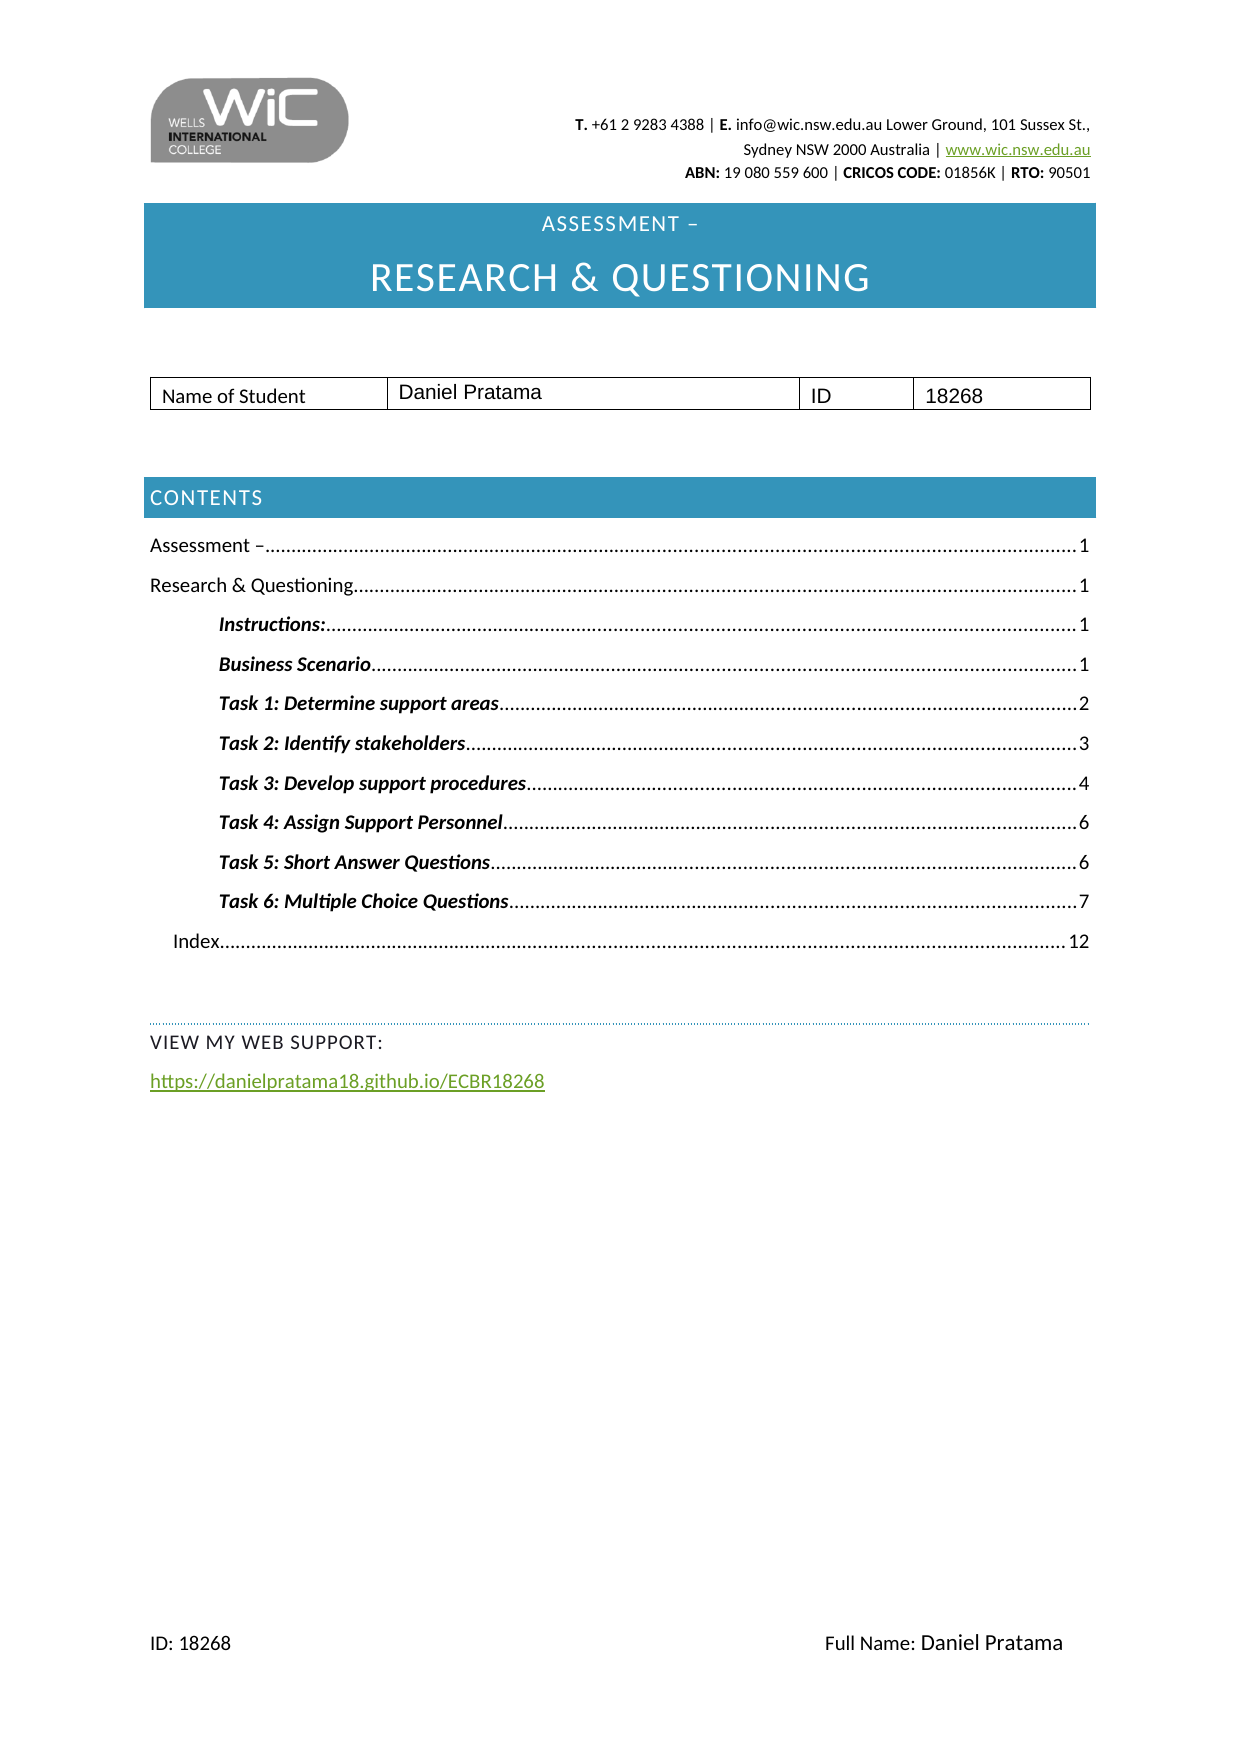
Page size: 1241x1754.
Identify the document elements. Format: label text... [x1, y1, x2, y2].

table_header Daniel Pratama [388, 378, 799, 409]
text https://danielpratama18.github.io/ECBR18268 [150, 1069, 1090, 1094]
table_header 18268 [914, 378, 1090, 409]
subtitle Research & Questioning [150, 245, 1090, 302]
table_header ID [800, 378, 913, 409]
table_header Name of Student [151, 378, 387, 409]
subtitle View My Web Support: [150, 1023, 1090, 1054]
subtitle Assessment – [150, 209, 1090, 237]
